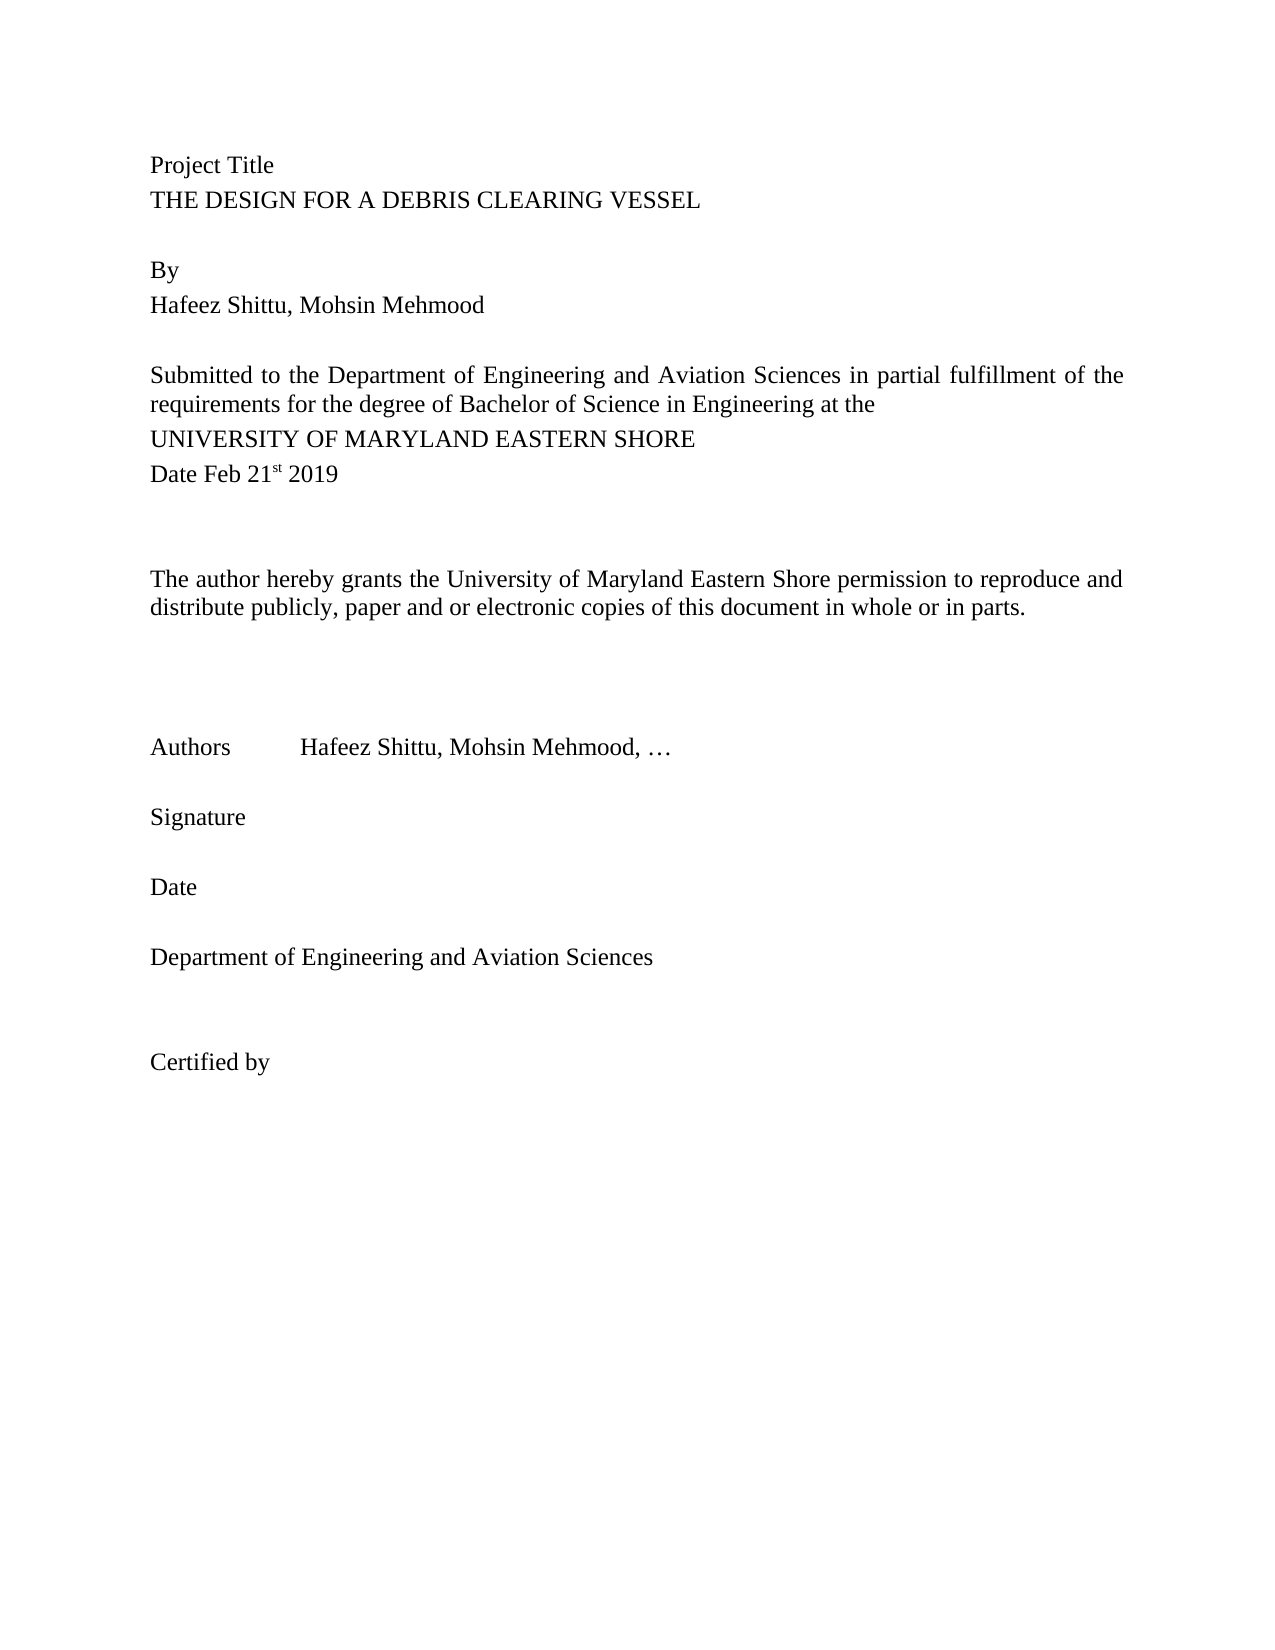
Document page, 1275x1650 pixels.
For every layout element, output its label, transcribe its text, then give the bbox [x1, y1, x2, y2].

text By [150, 255, 1125, 284]
text Department of Engineering and Aviation Sciences [150, 942, 1125, 971]
text THE DESIGN FOR A DEBRIS CLEARING VESSEL [150, 185, 1125, 214]
text Project Title [150, 150, 1125, 179]
text Authors Hafeez Shittu, Mohsin Mehmood, … [150, 732, 1125, 761]
text Signature [150, 802, 1125, 831]
text The author hereby grants the University of Maryland Eastern Shore permission to reproduce and distribute publicly, paper and or electronic copies of this document in whole or in parts. [150, 564, 1125, 621]
text Certified by [150, 1047, 1125, 1076]
text Submitted to the Department of Engineering and Aviation Sciences in partial fulfillment of the requirements for the degree of Bachelor of Science in Engineering at the [150, 360, 1125, 417]
text Hafeez Shittu, Mohsin Mehmood [150, 290, 1125, 319]
text Date Feb 21st 2019 [150, 459, 1125, 487]
text UNIVERSITY OF MARYLAND EASTERN SHORE [150, 424, 1125, 452]
text Date [150, 872, 1125, 901]
